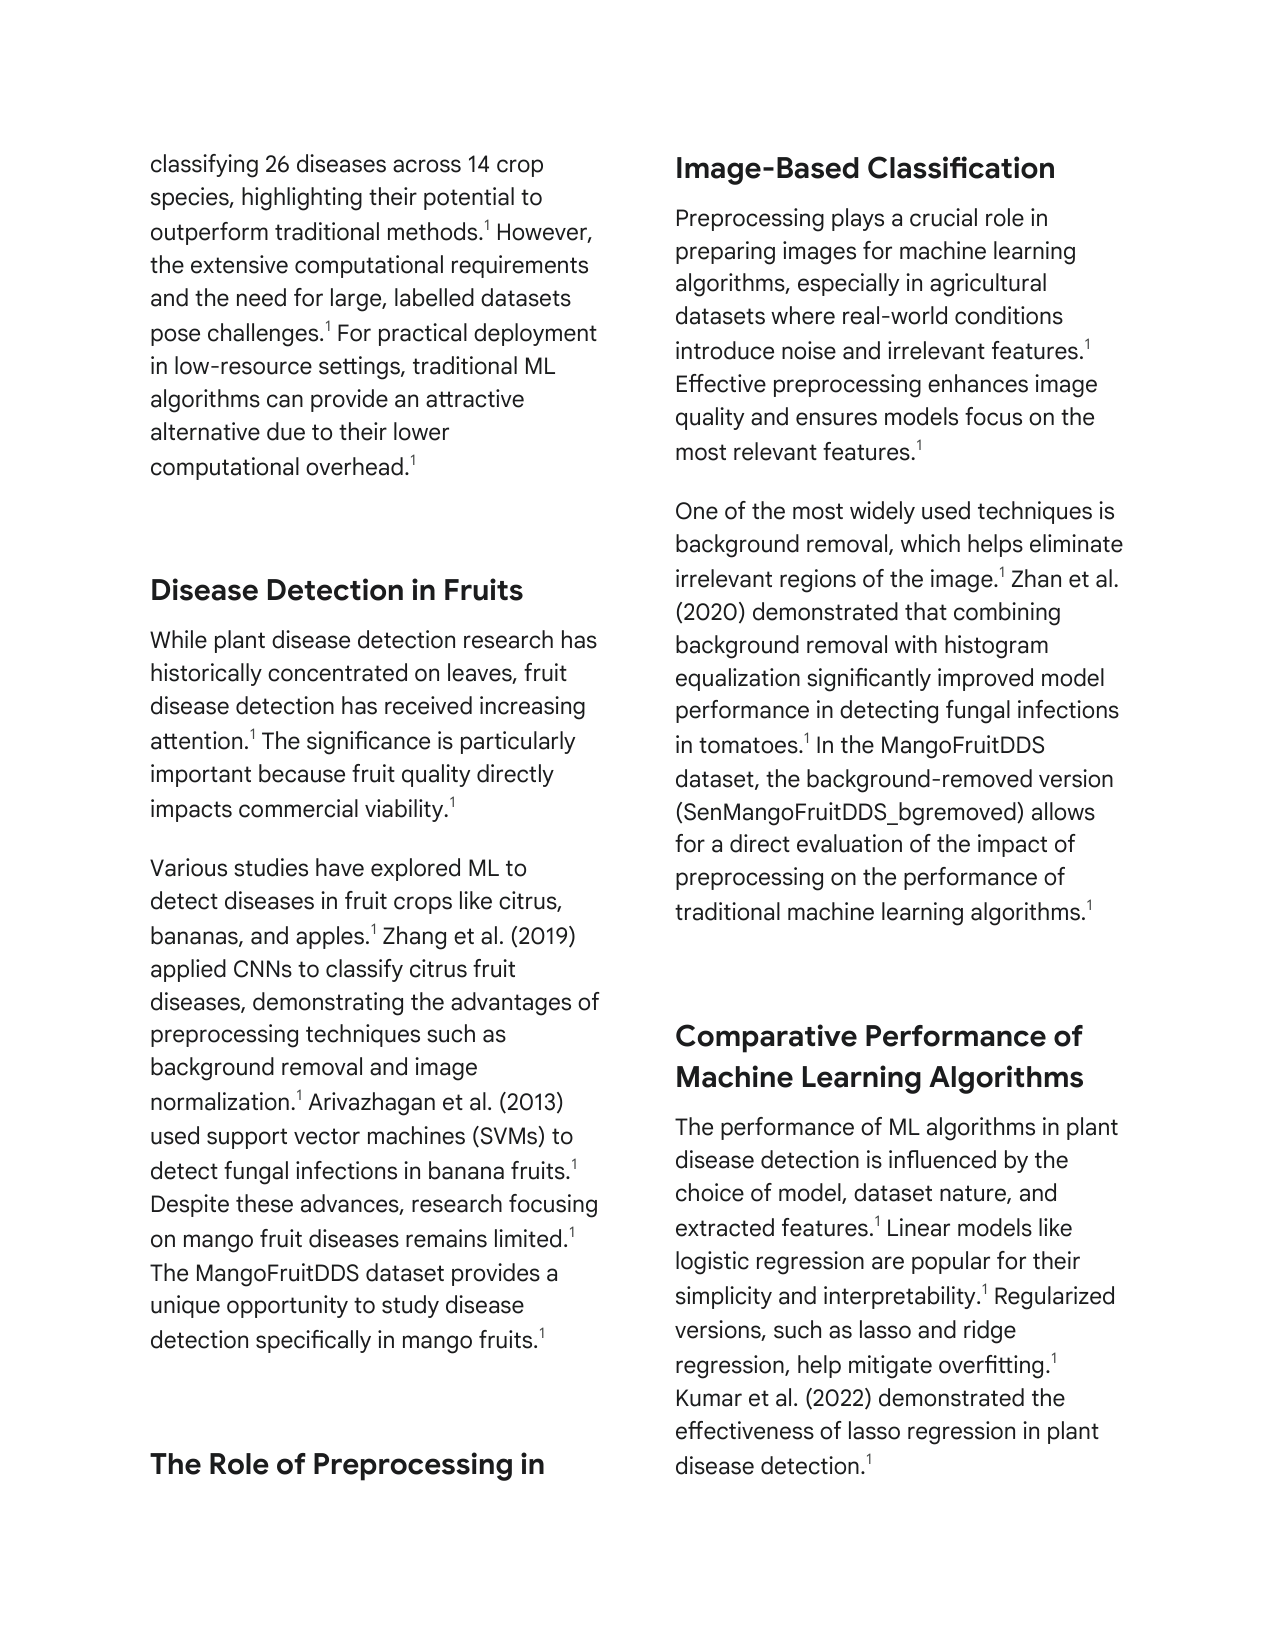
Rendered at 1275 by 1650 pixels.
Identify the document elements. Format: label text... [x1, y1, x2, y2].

text Preprocessing plays a crucial role in preparing images for machine learning algorithms, especially in agricultural datasets where real-world conditions introduce noise and irrelevant features.1 Effective preprocessing enhances image quality and ensures models focus on the most relevant features.1 [675, 204, 1125, 468]
text While plant disease detection research has historically concentrated on leaves, fruit disease detection has received increasing attention.1 The significance is particularly important because fruit quality directly impacts commercial viability.1 [150, 626, 600, 825]
subtitle Disease Detection in Fruits [150, 572, 600, 609]
subtitle The Role of Preprocessing in Image-Based Classification [150, 1446, 600, 1483]
subtitle The Role of Preprocessing in Image-Based Classification [675, 150, 1125, 187]
text The performance of ML algorithms in plant disease detection is influenced by the choice of model, dataset nature, and extracted features.1 Linear models like logistic regression are popular for their simplicity and interpretability.1 Regularized versions, such as lasso and ridge regression, help mitigate overfitting.1 Kumar et al. (2022) demonstrated the effectiveness of lasso regression in plant disease detection.1 [675, 1113, 1125, 1481]
text One of the most widely used techniques is background removal, which helps eliminate irrelevant regions of the image.1 Zhan et al. (2020) demonstrated that combining background removal with histogram equalization significantly improved model performance in detecting fungal infections in tomatoes.1 In the MangoFruitDDS dataset, the background-removed version (SenMangoFruitDDS_bgremoved) allows for a direct evaluation of the impact of preprocessing on the performance of traditional machine learning algorithms.1 [675, 497, 1125, 928]
text Various studies have explored ML to detect diseases in fruit crops like citrus, bananas, and apples.1 Zhang et al. (2019) applied CNNs to classify citrus fruit diseases, demonstrating the advantages of preprocessing techniques such as background removal and image normalization.1 Arivazhagan et al. (2013) used support vector machines (SVMs) to detect fungal infections in banana fruits.1 Despite these advances, research focusing on mango fruit diseases remains limited.1 The MangoFruitDDS dataset provides a unique opportunity to study disease detection specifically in mango fruits.1 [150, 854, 600, 1356]
subtitle Comparative Performance of Machine Learning Algorithms [675, 1018, 1125, 1096]
